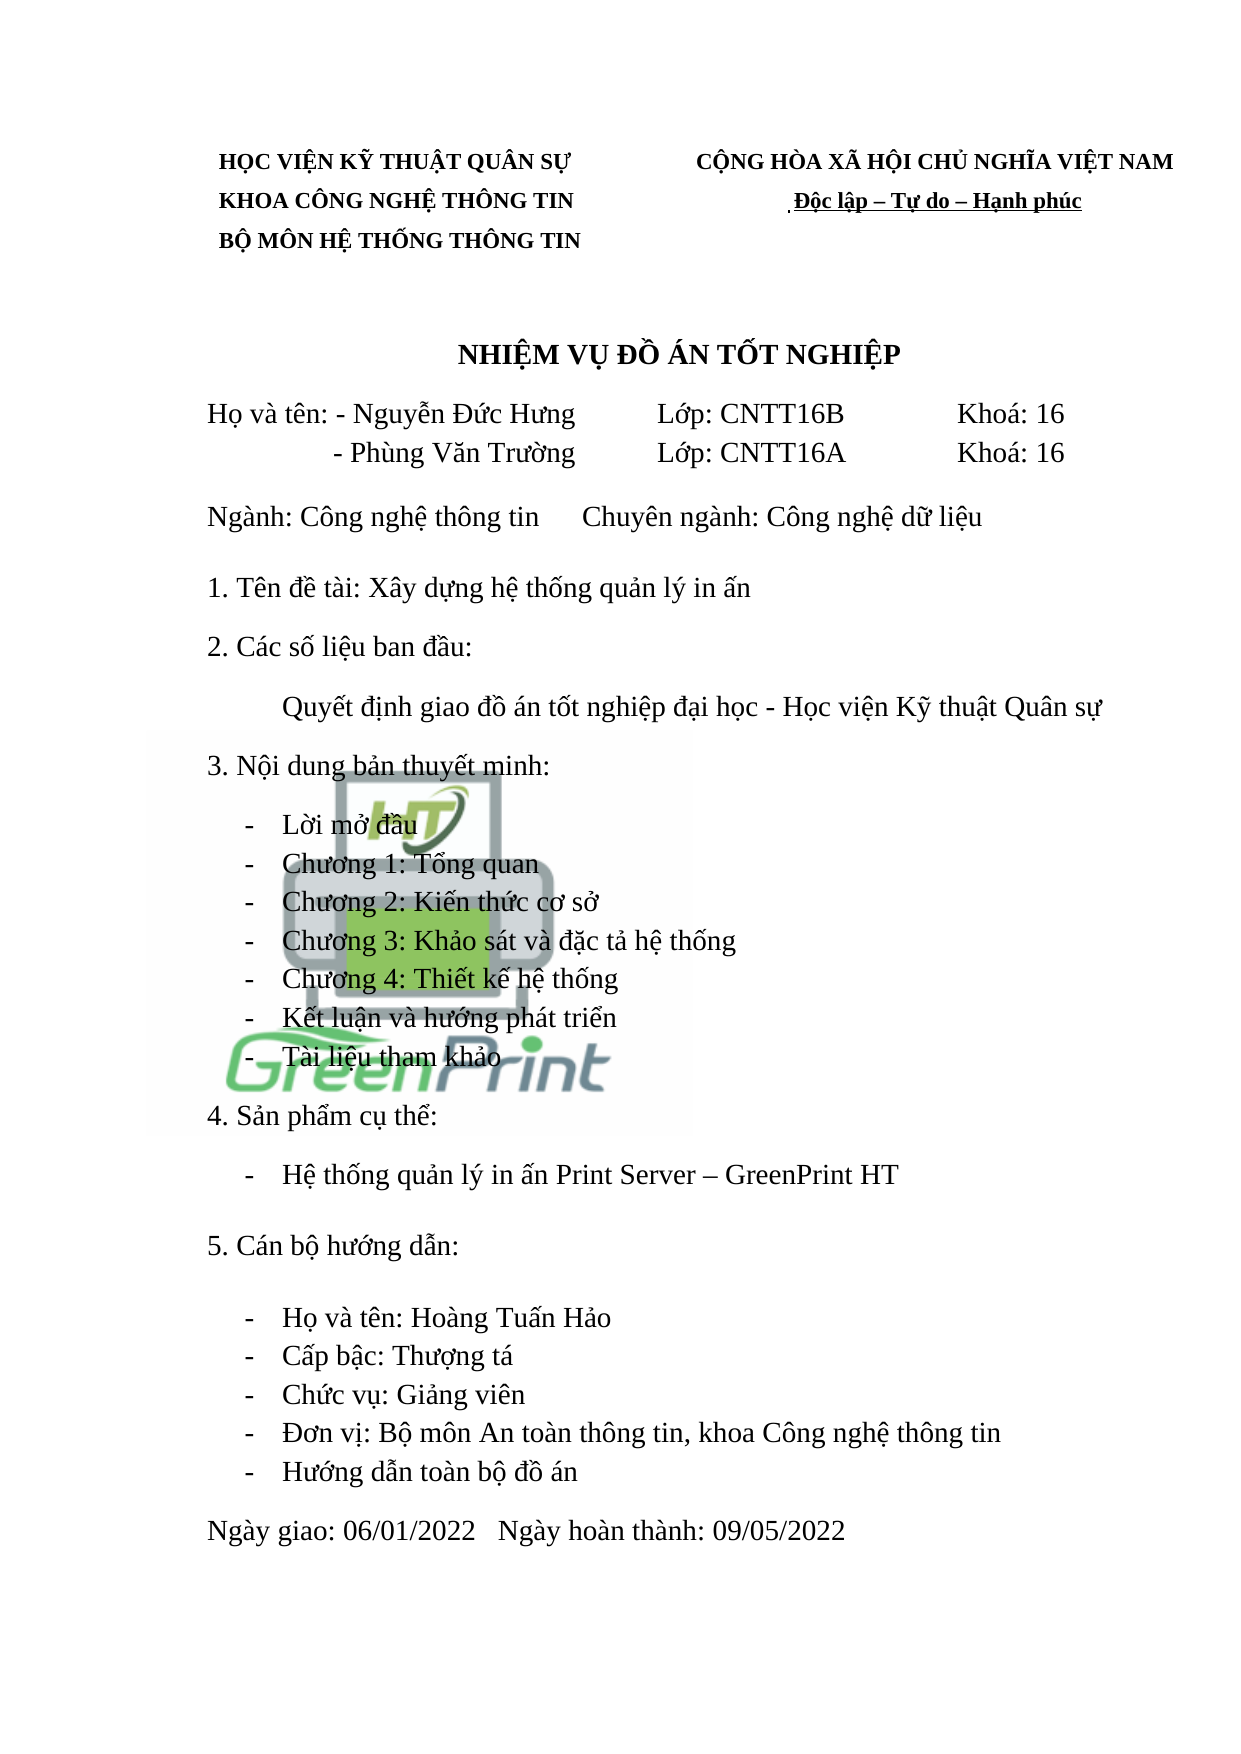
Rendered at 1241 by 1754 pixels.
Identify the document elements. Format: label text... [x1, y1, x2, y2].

list Quyết định giao đồ án tốt nghiệp đại học - Học viện Kỹ thuật Quân sự [282, 689, 1152, 722]
text 1. Tên đề tài: Xây dựng hệ thống quản lý in ấn [207, 570, 1152, 603]
list Kết luận và hướng phát triển [244, 1000, 1152, 1034]
list Chức vụ: Giảng viên [244, 1377, 1152, 1410]
text 2. Các số liệu ban đầu: [207, 629, 1152, 663]
list Chương 1: Tổng quan [244, 846, 1152, 879]
list Hệ thống quản lý in ấn Print Server – GreenPrint HT [244, 1157, 1152, 1191]
picture [145, 729, 693, 1136]
list Cấp bậc: Thượng tá [244, 1338, 1152, 1372]
text Họ và tên: - Nguyễn Đức Hưng Lớp: CNTT16B Khoá: 16 [207, 397, 1152, 430]
text 3. Nội dung bản thuyết minh: [207, 748, 1152, 782]
list Lời mở đầu [244, 807, 1152, 841]
text 4. Sản phẩm cụ thể: [207, 1098, 1152, 1132]
text Ngành: Công nghệ thông tin Chuyên ngành: Công nghệ dữ liệu [207, 499, 1152, 532]
list Hướng dẫn toàn bộ đồ án [244, 1454, 1152, 1487]
list Họ và tên: Hoàng Tuấn Hảo [244, 1300, 1152, 1333]
list Chương 4: Thiết kế hệ thống [244, 962, 1152, 995]
text - Phùng Văn Trường Lớp: CNTT16A Khoá: 16 [207, 435, 1152, 469]
table_header HỌC VIỆN KỸ THUẬT QUÂN SỰ KHOA CÔNG NGHỆ THÔNG TIN BỘ MÔN HỆ THỐNG THÔNG TIN [219, 148, 654, 266]
table_header CỘNG HÒA XÃ HỘI CHỦ NGHĨA VIỆT NAM Độc lập – Tự do – Hạnh phúc [654, 148, 1216, 266]
text 5. Cán bộ hướng dẫn: [207, 1228, 1152, 1262]
list Đơn vị: Bộ môn An toàn thông tin, khoa Công nghệ thông tin [244, 1415, 1152, 1449]
list Tài liệu tham khảo [244, 1039, 1152, 1072]
list Chương 2: Kiến thức cơ sở [244, 884, 1152, 918]
list Chương 3: Khảo sát và đặc tả hệ thống [244, 923, 1152, 957]
text NHIỆM VỤ ĐỒ ÁN TỐT NGHIỆP [207, 337, 1152, 371]
text Ngày giao: 06/01/2022 Ngày hoàn thành: 09/05/2022 [207, 1513, 1152, 1547]
